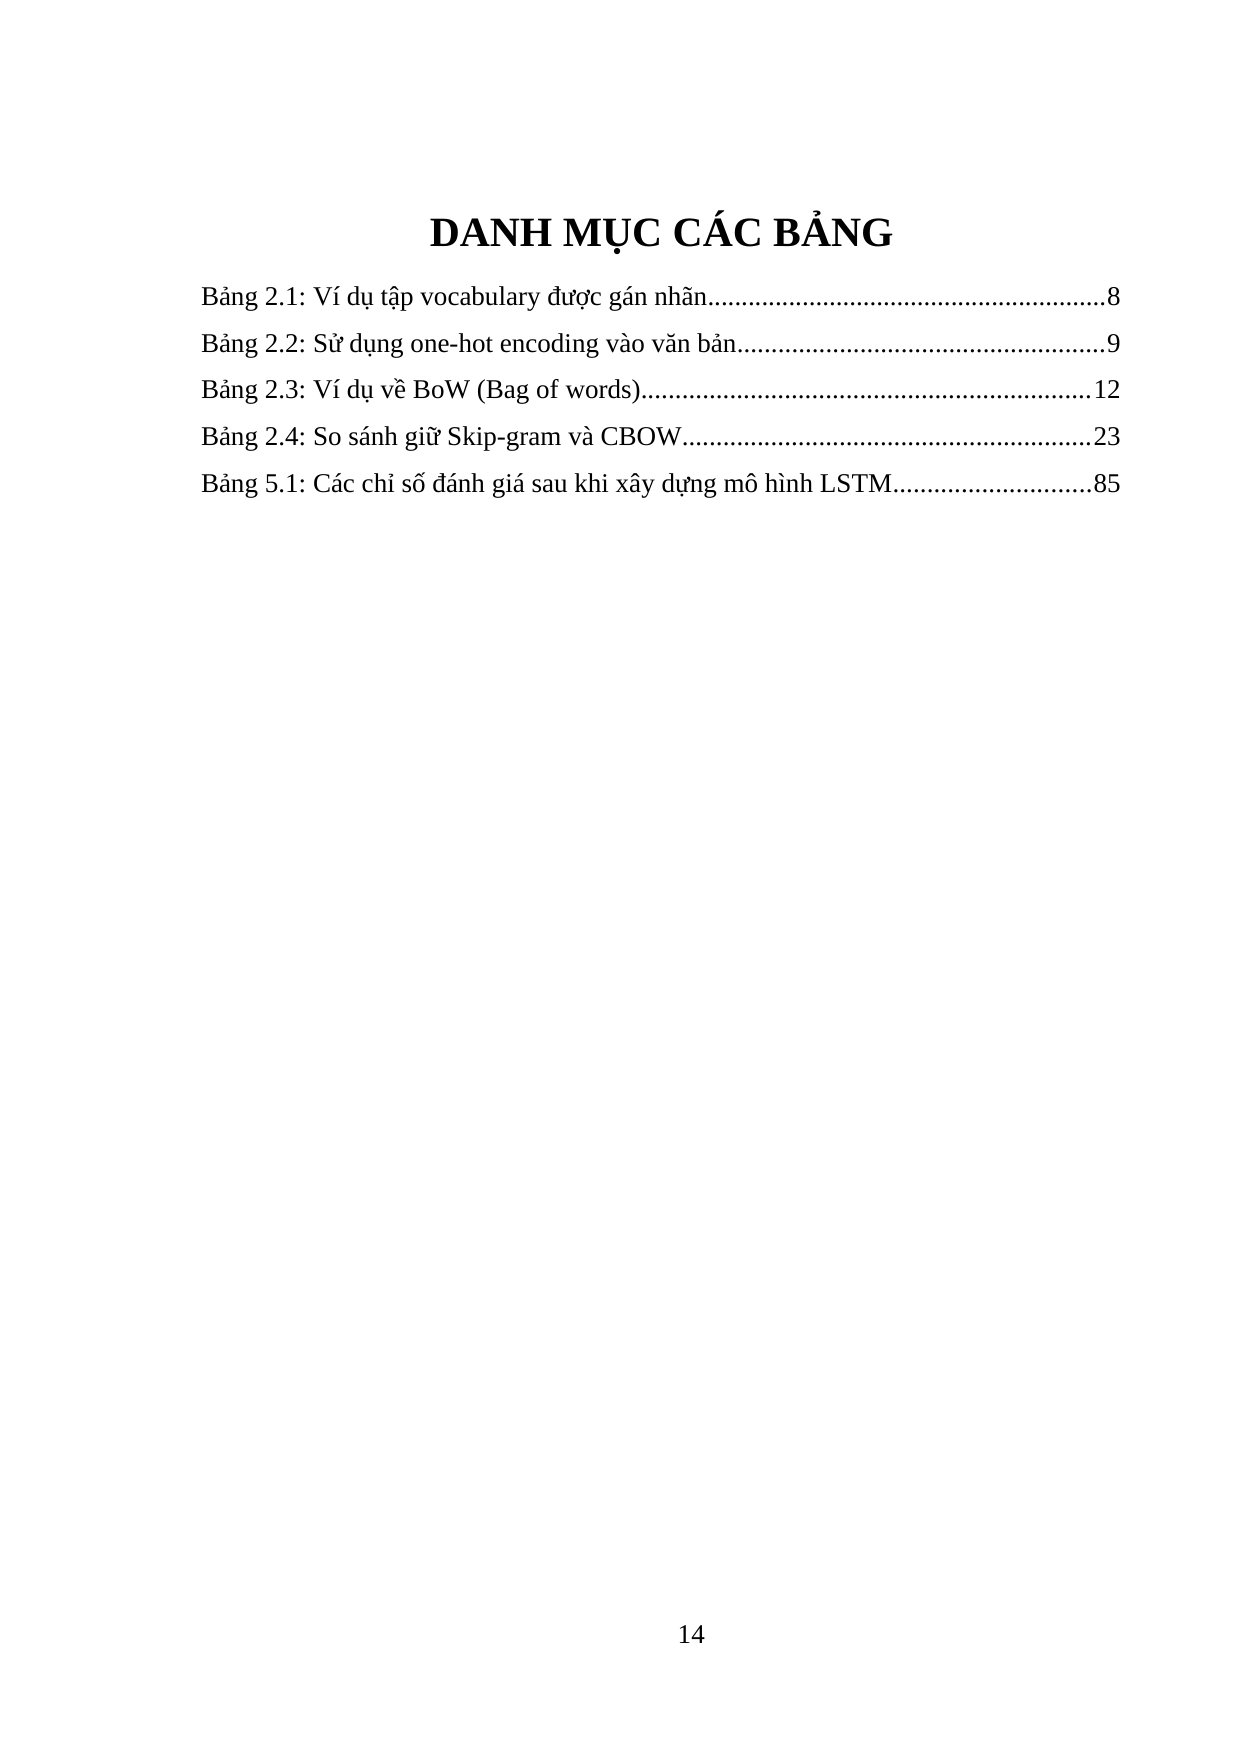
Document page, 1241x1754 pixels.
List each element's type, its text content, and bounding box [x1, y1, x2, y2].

text Bảng 2.3: Ví dụ về BoW (Bag of words) 12 [201, 374, 1122, 405]
text DANH MỤC CÁC BẢNG [201, 207, 1122, 255]
text Bảng 5.1: Các chỉ số đánh giá sau khi xây dựng mô hình LSTM 85 [201, 467, 1122, 498]
text Bảng 2.1: Ví dụ tập vocabulary được gán nhãn 8 [201, 280, 1122, 311]
text Bảng 2.4: So sánh giữ Skip-gram và CBOW 23 [201, 420, 1122, 451]
text Bảng 2.2: Sử dụng one-hot encoding vào văn bản 9 [201, 327, 1122, 358]
